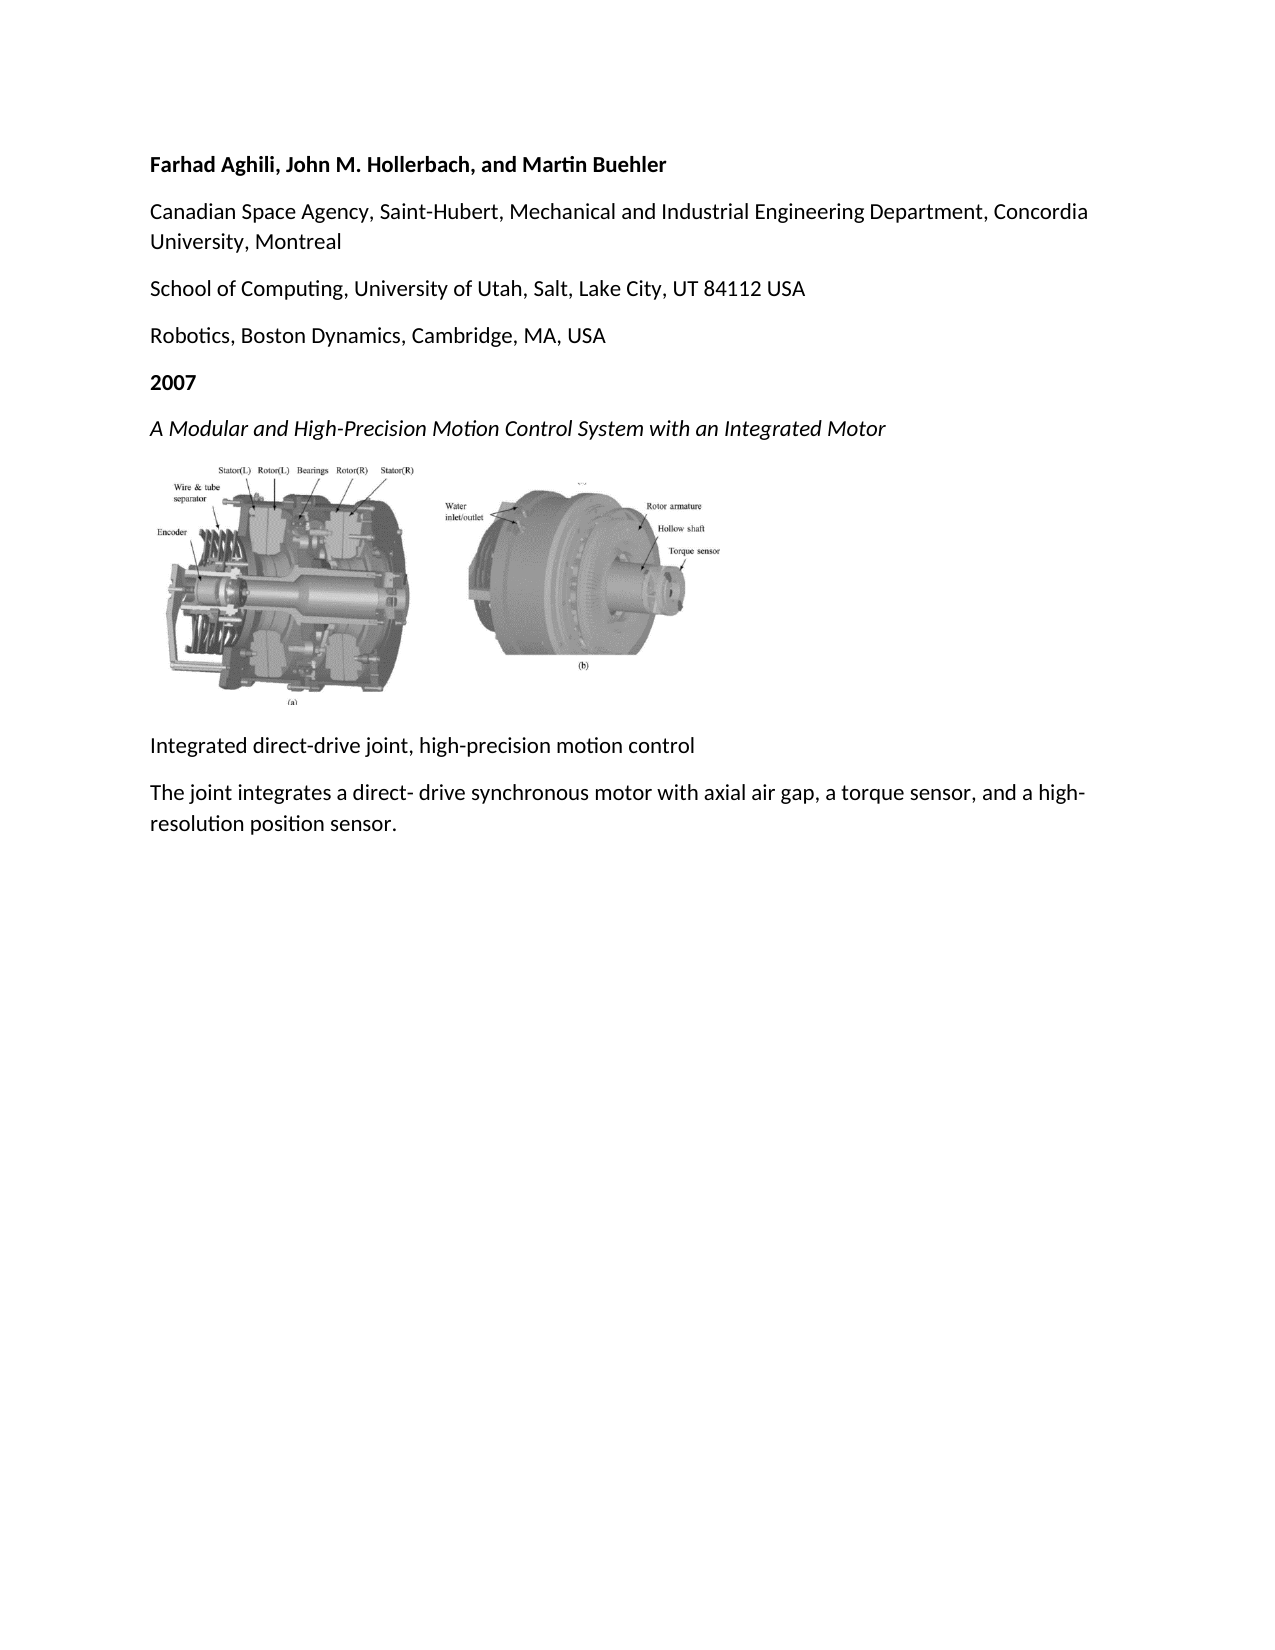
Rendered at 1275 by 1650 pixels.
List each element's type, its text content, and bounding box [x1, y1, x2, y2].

text Farhad Aghili, John M. Hollerbach, and Martin Buehler [150, 150, 1125, 178]
text Integrated direct-drive joint, high-precision motion control [150, 732, 1125, 759]
text Robotics, Boston Dynamics, Cambridge, MA, USA [150, 321, 1125, 349]
text The joint integrates a direct- drive synchronous motor with axial air gap, a torque sensor, and a high-resolution position sensor. [150, 778, 1125, 837]
text School of Computing, University of Utah, Salt, Lake City, UT 84112 USA [150, 274, 1125, 302]
text 2007 [150, 368, 1125, 396]
text Canadian Space Agency, Saint-Hubert, Mechanical and Industrial Engineering Department, Concordia University, Montreal [150, 197, 1125, 255]
text A Modular and High-Precision Motion Control System with an Integrated Motor [150, 414, 1125, 443]
picture [150, 461, 724, 713]
